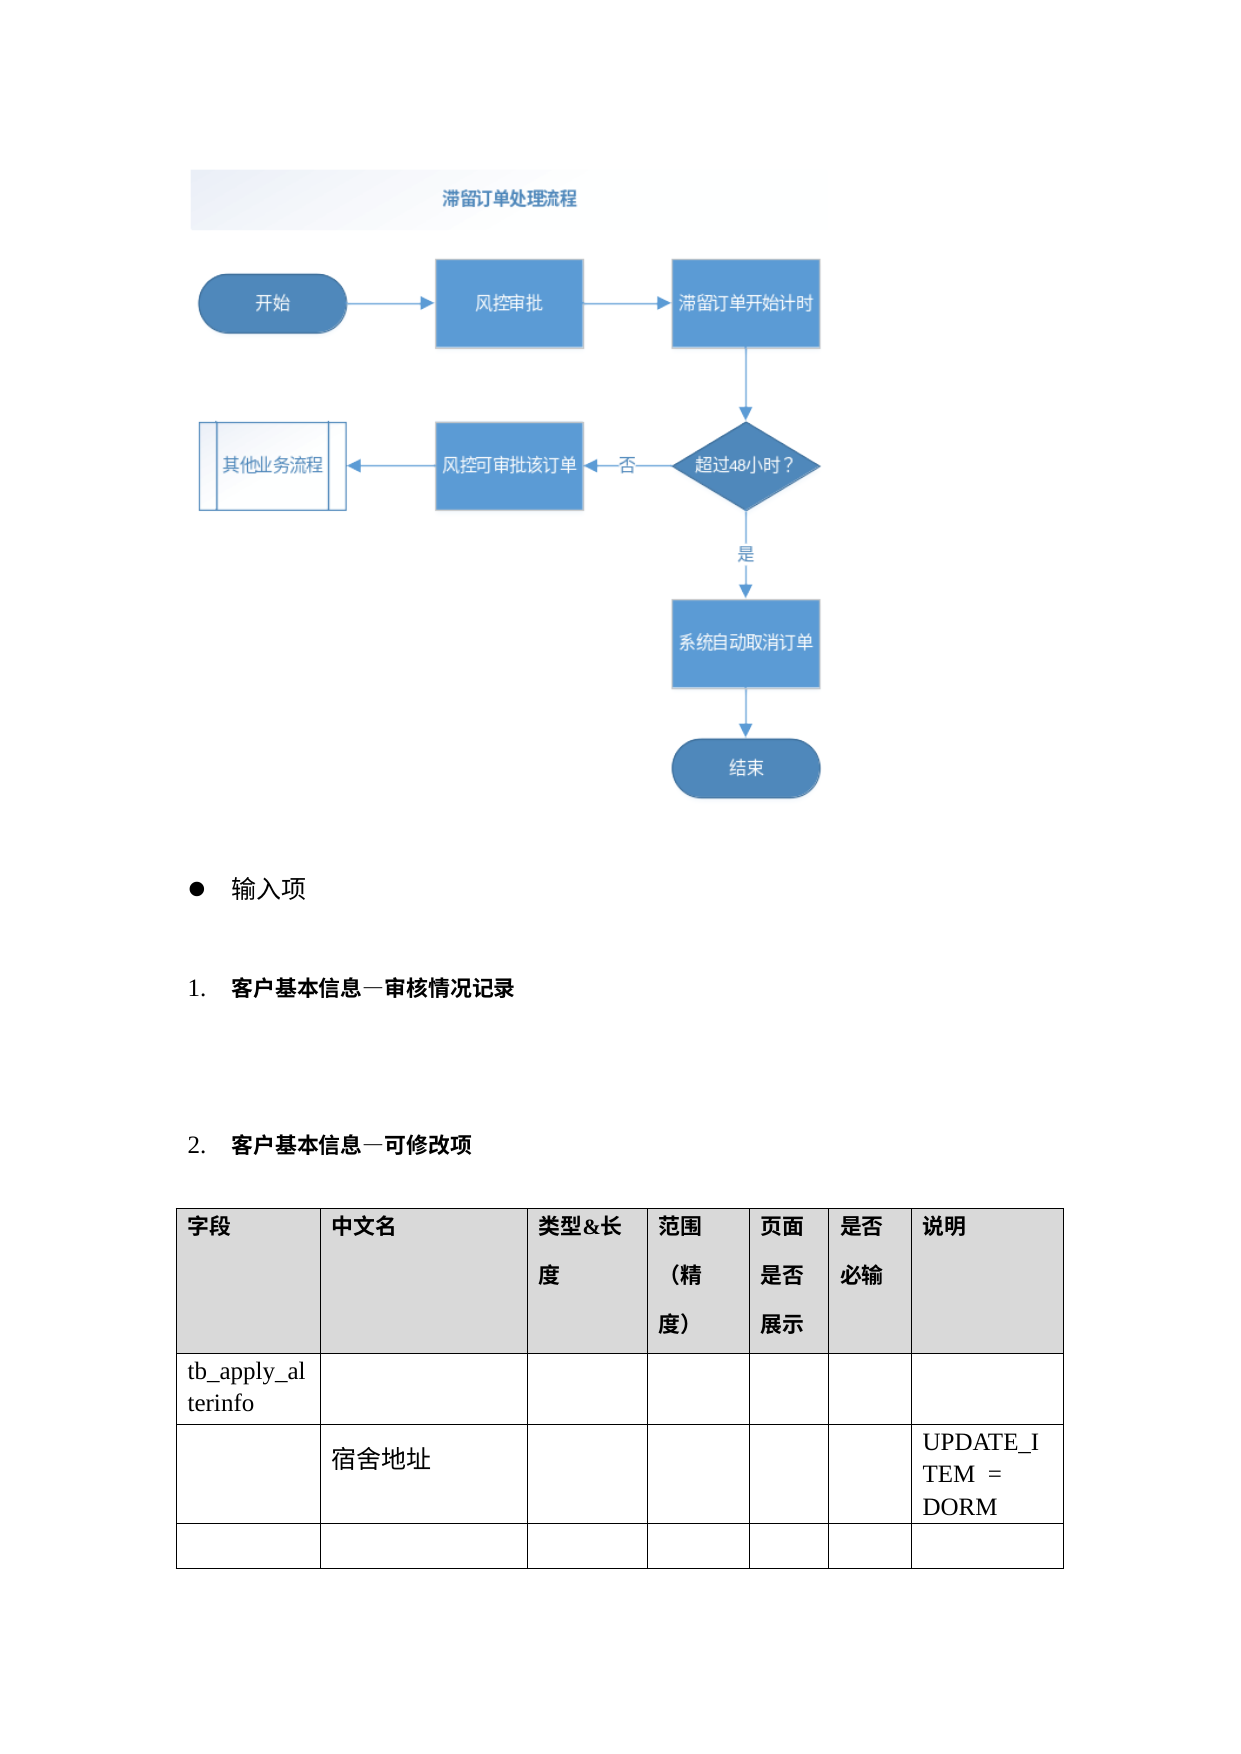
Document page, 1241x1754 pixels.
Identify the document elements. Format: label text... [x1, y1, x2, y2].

table_cell [829, 1524, 911, 1568]
table_cell tb_apply_alterinfo [177, 1354, 320, 1424]
table_cell [528, 1354, 647, 1424]
table_header 范围（精度） [648, 1209, 749, 1353]
table_cell [321, 1524, 527, 1568]
table_cell [321, 1354, 527, 1424]
table_cell [648, 1524, 749, 1568]
table_cell [829, 1425, 911, 1522]
table_cell [528, 1425, 647, 1522]
table_header 中文名 [321, 1209, 527, 1353]
table_header 字段 [177, 1209, 320, 1353]
table_cell [528, 1524, 647, 1568]
table_cell [750, 1354, 828, 1424]
table_cell UPDATE_ITEM = DORM [912, 1425, 1063, 1522]
table_header 页面是否展示 [750, 1209, 828, 1353]
subtitle 客户基本信息—审核情况记录 [187, 971, 1053, 1003]
table_header 说明 [912, 1209, 1063, 1353]
table_cell [648, 1425, 749, 1522]
table_cell [750, 1524, 828, 1568]
table_cell [648, 1354, 749, 1424]
table_cell [177, 1425, 320, 1522]
table_header 是否必输 [829, 1209, 911, 1353]
subtitle 输入项 [187, 856, 1053, 921]
subtitle 客户基本信息—可修改项 [187, 1127, 1053, 1160]
table_cell [912, 1354, 1063, 1424]
table_cell [912, 1524, 1063, 1568]
table_cell [829, 1354, 911, 1424]
table_cell [750, 1425, 828, 1522]
table_header 类型&长度 [528, 1209, 647, 1353]
table_cell 宿舍地址 [321, 1425, 527, 1522]
table_cell [177, 1524, 320, 1568]
